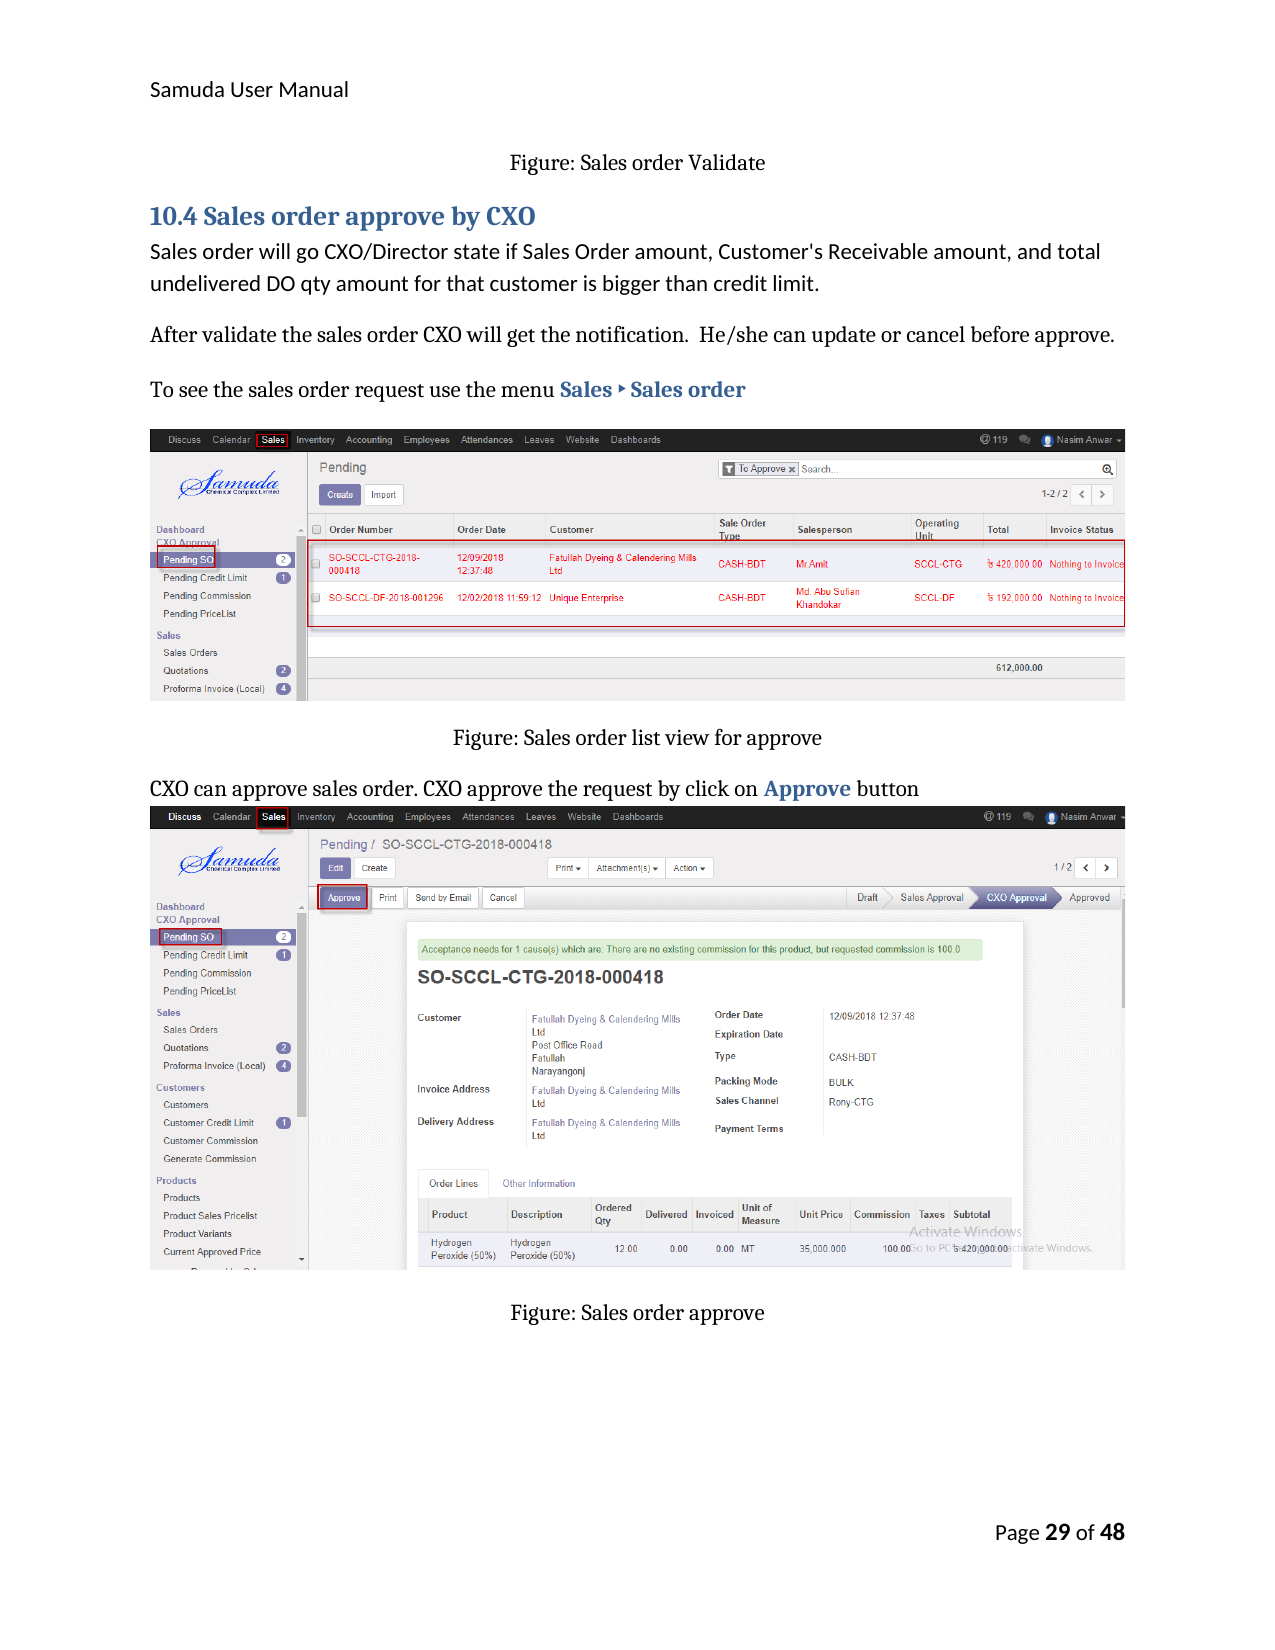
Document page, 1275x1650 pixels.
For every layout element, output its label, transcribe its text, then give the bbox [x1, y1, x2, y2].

subtitle 10.4 Sales order approve by CXO [150, 201, 1125, 232]
text Figure: Sales order list view for approve [150, 725, 1125, 752]
text CXO can approve sales order. CXO approve the request by click on Approve button [150, 776, 1125, 806]
picture [150, 429, 1125, 701]
picture [150, 806, 1125, 1270]
text After validate the sales order CXO will get the notification. He/she can update or cancel before approve. [150, 322, 1125, 348]
text To see the sales order request use the menu Sales ‣ Sales order [626, 373, 1125, 404]
text Sales order will go CXO/Director state if Sales Order amount, Customer's Receivable amount, and total undelivered DO qty amount for that customer is bigger than credit limit. [150, 237, 1125, 297]
text To see the sales order request use the menu Sales ‣ Sales order [150, 373, 617, 404]
text Figure: Sales order Validate [150, 150, 1125, 176]
text Figure: Sales order approve [150, 1300, 1125, 1326]
